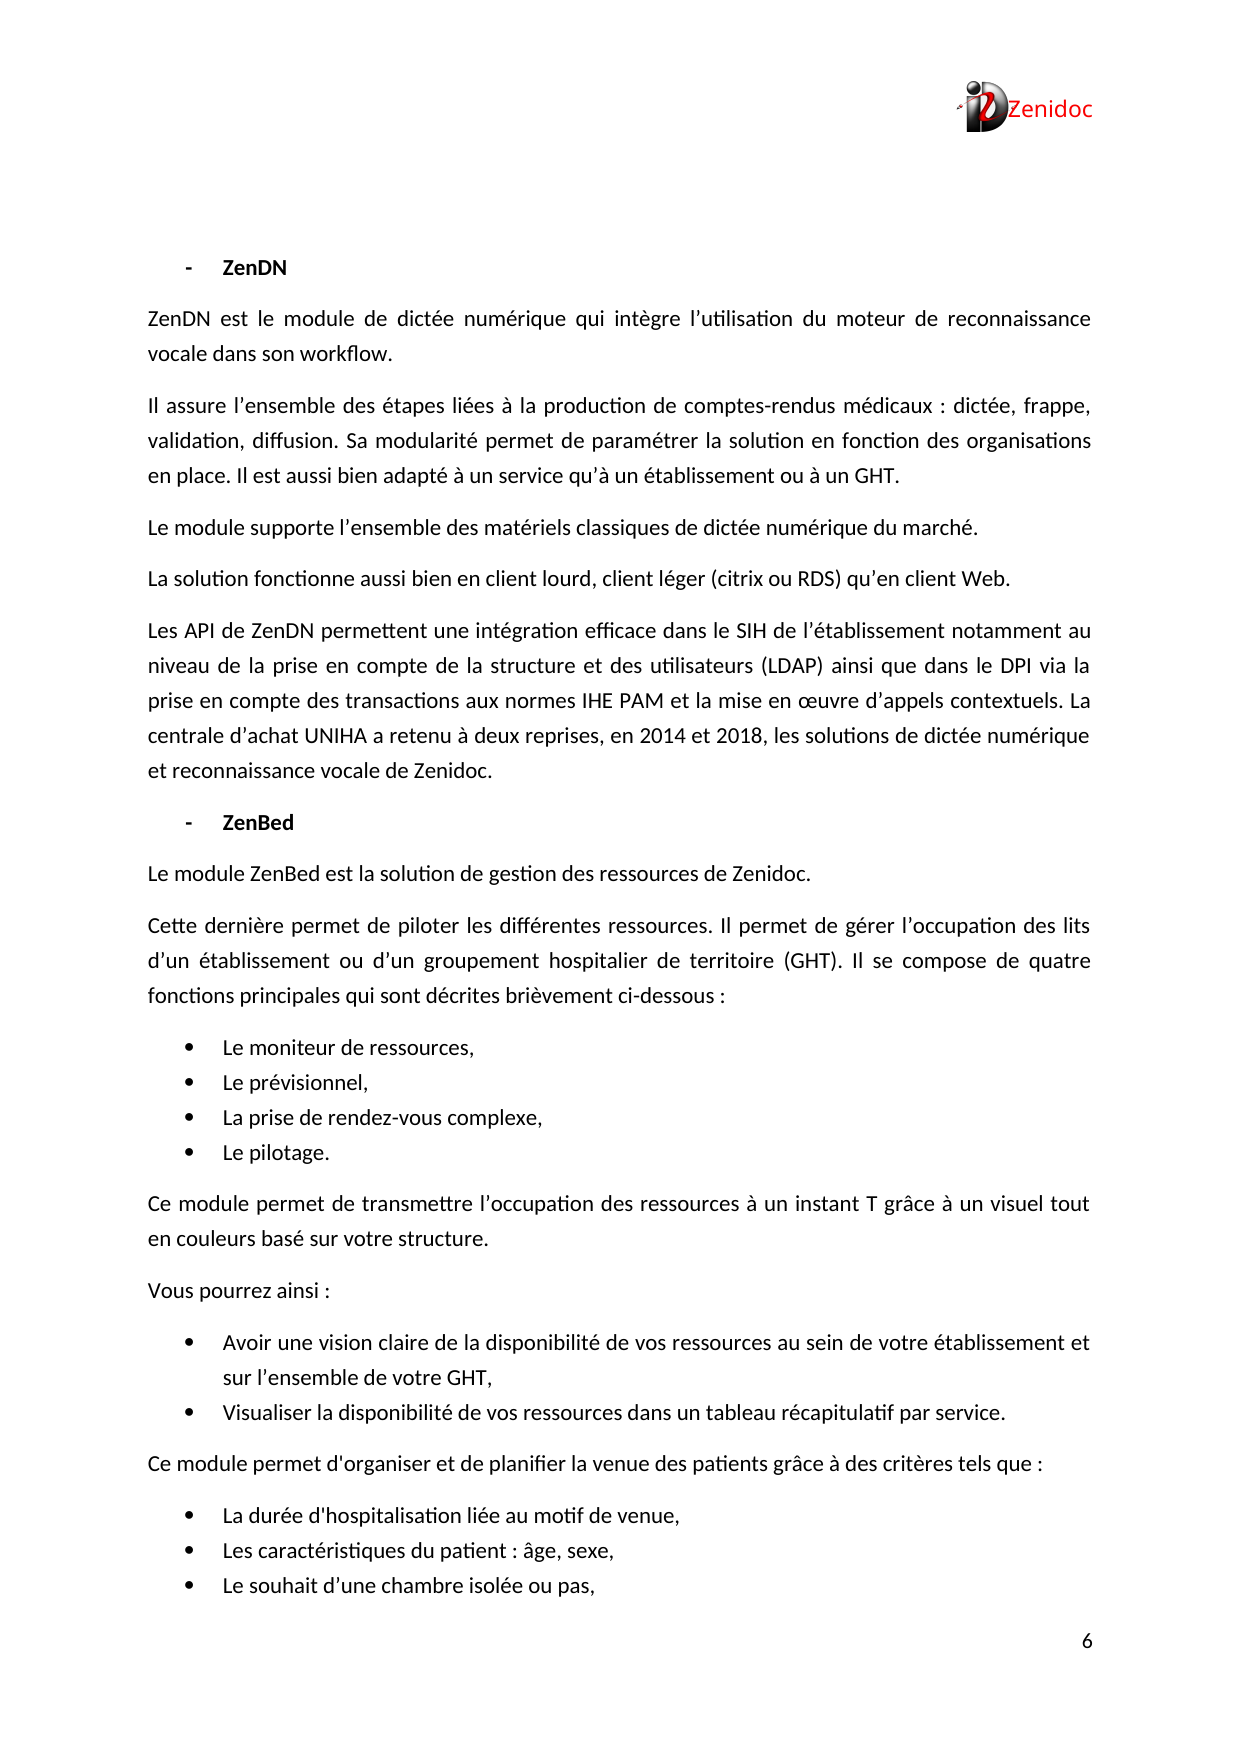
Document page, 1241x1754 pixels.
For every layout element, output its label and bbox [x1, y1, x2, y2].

picture [956, 81, 1018, 132]
picture [1011, 104, 1018, 115]
